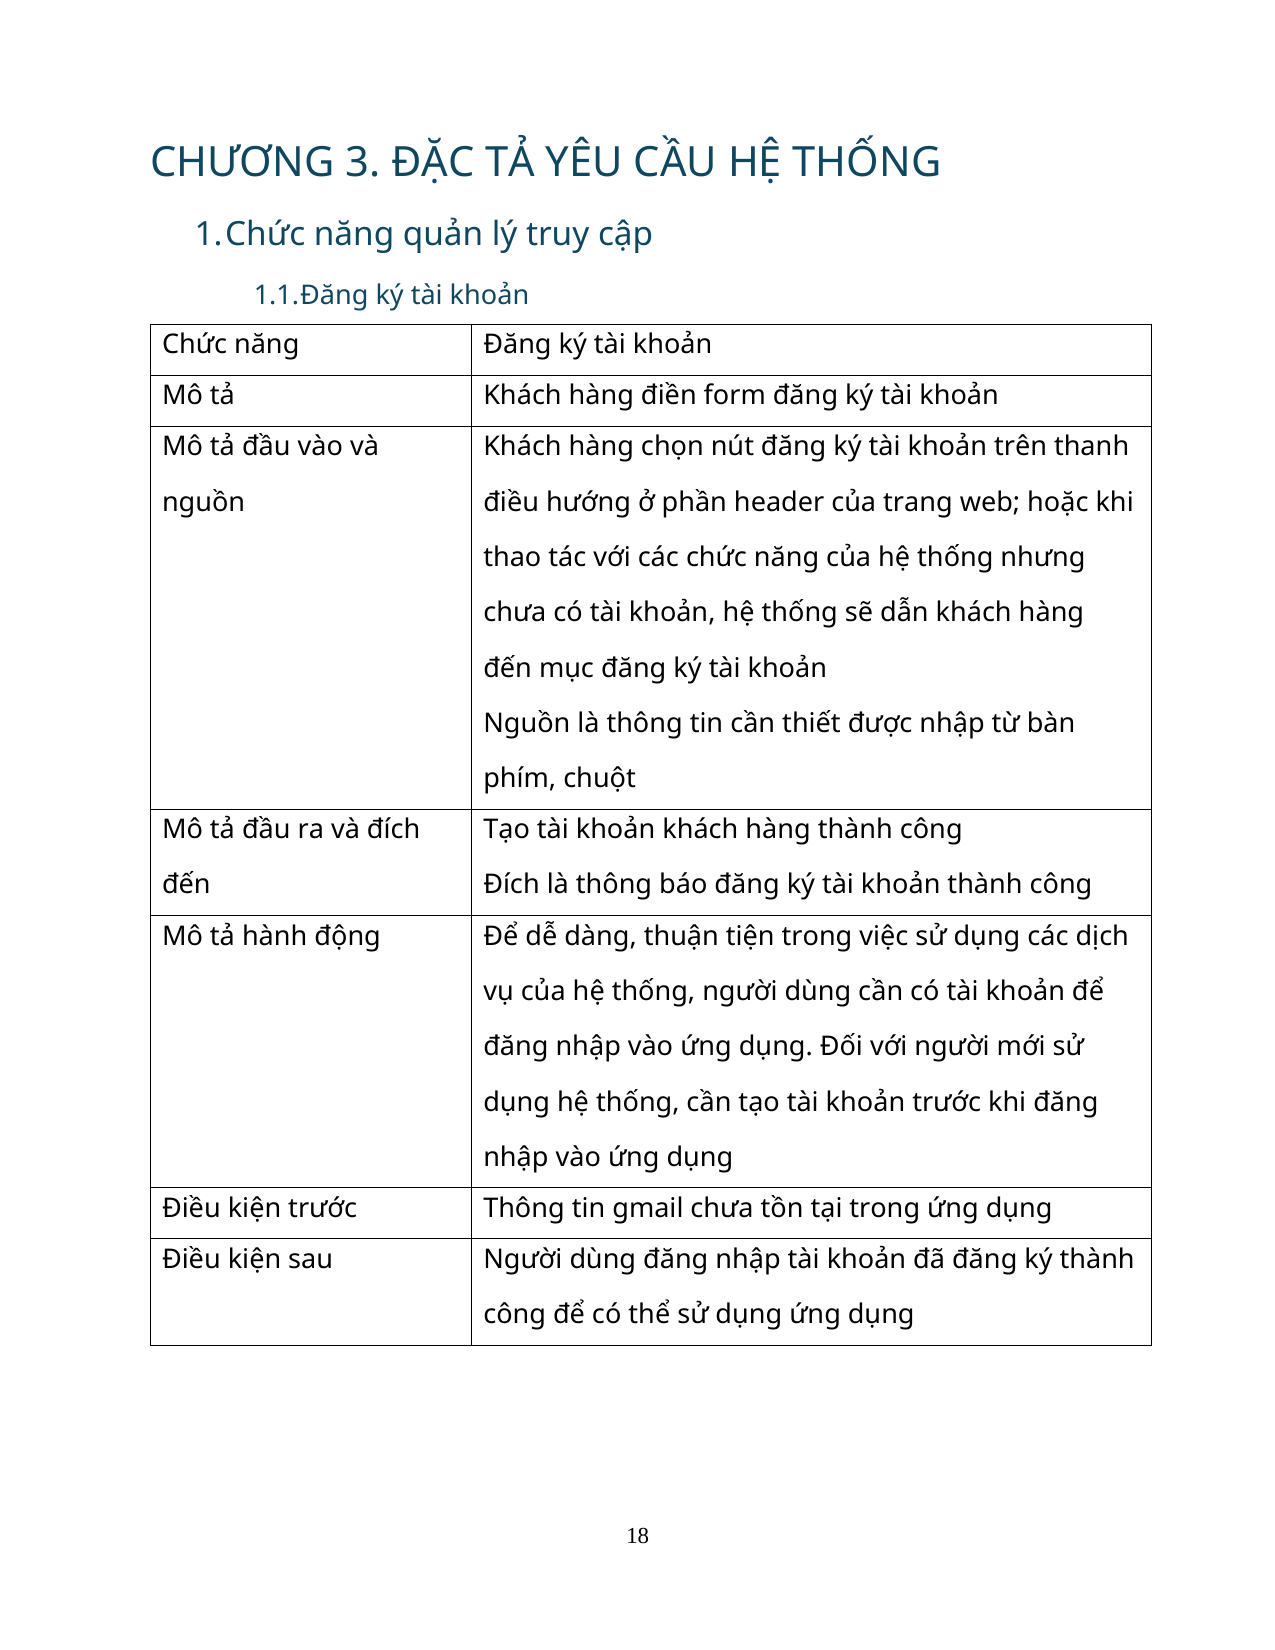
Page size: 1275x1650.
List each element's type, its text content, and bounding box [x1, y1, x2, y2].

table_cell Mô tả đầu ra và đích đến [151, 810, 471, 915]
table_cell Thông tin gmail chưa tồn tại trong ứng dụng [472, 1188, 1151, 1238]
table_cell Người dùng đăng nhập tài khoản đã đăng ký thành công để có thể sử dụng ứng dụng [472, 1239, 1151, 1345]
table_cell Điều kiện trước [151, 1188, 471, 1238]
table_header Chức năng [151, 325, 471, 375]
table_cell Khách hàng điền form đăng ký tài khoản [472, 376, 1151, 426]
subtitle Chức năng quản lý truy cập [194, 210, 1125, 255]
table_cell Khách hàng chọn nút đăng ký tài khoản trên thanh điều hướng ở phần header của trang web; hoặc khi thao tác với các chức năng của hệ thống nhưng chưa có tài khoản, hệ thống sẽ dẫn khách hàng đến mục đăng ký tài khoản Nguồn là thông tin cần thiết được nhập từ bàn phím, chuột [472, 427, 1151, 809]
table_cell Tạo tài khoản khách hàng thành công Đích là thông báo đăng ký tài khoản thành công [472, 810, 1151, 915]
subtitle Đăng ký tài khoản [239, 276, 1125, 312]
table_header Đăng ký tài khoản [472, 325, 1151, 375]
table_cell Để dễ dàng, thuận tiện trong việc sử dụng các dịch vụ của hệ thống, người dùng cần có tài khoản để đăng nhập vào ứng dụng. Đối với người mới sử dụng hệ thống, cần tạo tài khoản trước khi đăng nhập vào ứng dụng [472, 916, 1151, 1187]
table_cell Mô tả [151, 376, 471, 426]
table_cell Điều kiện sau [151, 1239, 471, 1345]
subtitle CHƯƠNG 3. ĐẶC TẢ YÊU CẦU HỆ THỐNG [150, 132, 1125, 189]
table_cell Mô tả hành động [151, 916, 471, 1187]
table_cell Mô tả đầu vào và nguồn [151, 427, 471, 809]
